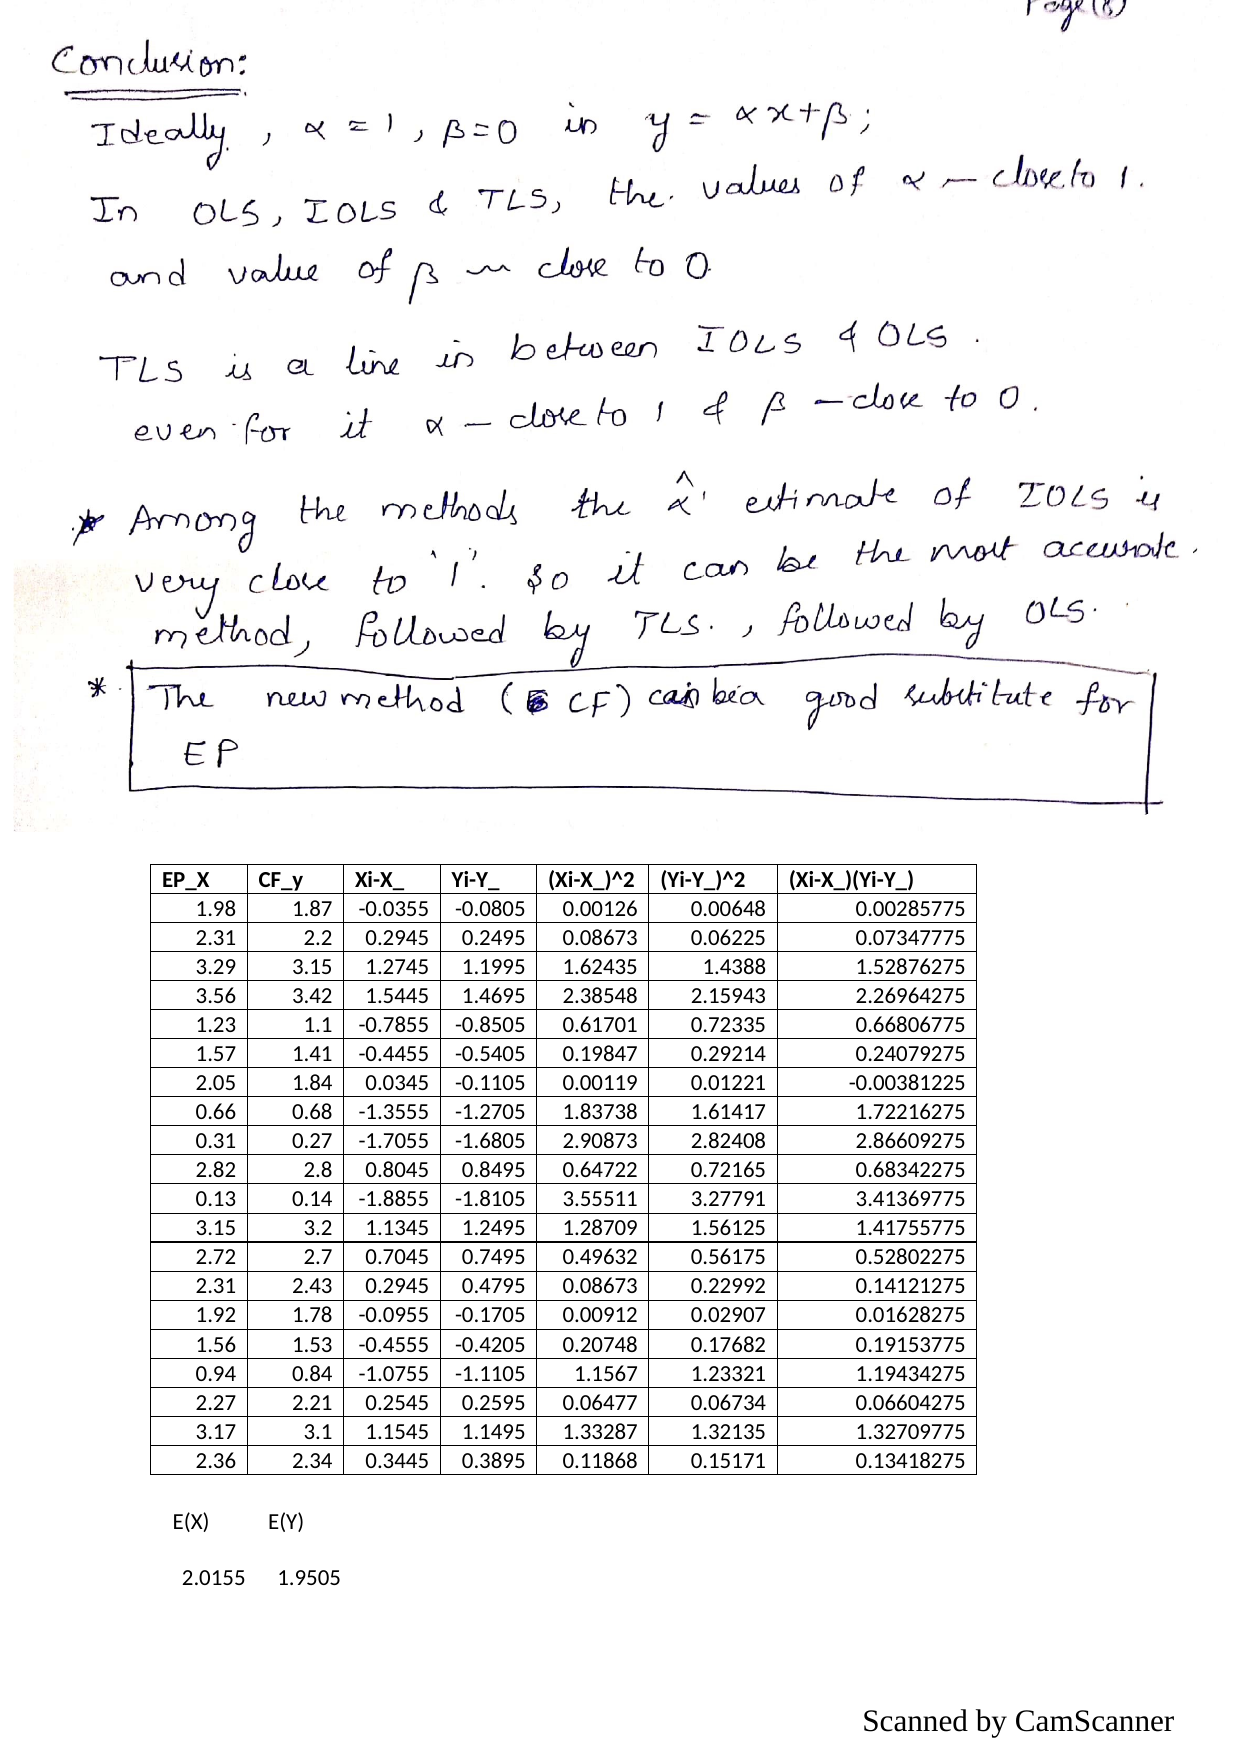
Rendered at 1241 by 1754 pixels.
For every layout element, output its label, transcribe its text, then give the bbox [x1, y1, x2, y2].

table_header Xi-X_ [344, 865, 440, 893]
table_cell 3.17 [151, 1417, 247, 1445]
table_cell 0.72335 [649, 1010, 777, 1038]
table_cell 1.23 [151, 1010, 247, 1038]
table_cell 0.72165 [649, 1155, 777, 1183]
table_cell 0.7495 [441, 1243, 536, 1271]
picture [13, 0, 1225, 832]
table_cell 0.15171 [649, 1446, 777, 1474]
table_cell 0.52802275 [778, 1243, 976, 1271]
table_cell 0.49632 [537, 1243, 648, 1271]
table_cell 1.2745 [344, 952, 440, 980]
table_cell 0.2545 [344, 1388, 440, 1416]
table_cell 0.2945 [344, 923, 440, 951]
table_cell 0.17682 [649, 1330, 777, 1358]
table_cell 1.78 [248, 1301, 343, 1329]
table_cell 3.15 [151, 1214, 247, 1241]
table_cell 2.7 [248, 1243, 343, 1271]
table_cell 0.06477 [537, 1388, 648, 1416]
table_cell 1.5445 [344, 981, 440, 1009]
table_cell -1.0755 [344, 1359, 440, 1387]
table_cell 0.31 [151, 1126, 247, 1154]
table_cell 0.19153775 [778, 1330, 976, 1358]
table_header Yi-Y_ [441, 865, 536, 893]
table_cell 2.31 [151, 1272, 247, 1299]
table_cell -1.7055 [344, 1126, 440, 1154]
table_cell 0.00285775 [778, 894, 976, 922]
table_cell 0.14 [248, 1184, 343, 1212]
table_cell 1.83738 [537, 1097, 648, 1125]
table_cell 0.4795 [441, 1272, 536, 1299]
table_cell 1.19434275 [778, 1359, 976, 1387]
table_cell 3.1 [248, 1417, 343, 1445]
table_cell 1.92 [151, 1301, 247, 1329]
table_cell 0.64722 [537, 1155, 648, 1183]
table_cell -0.1705 [441, 1301, 536, 1329]
table_cell 2.21 [248, 1388, 343, 1416]
table_cell 1.23321 [649, 1359, 777, 1387]
table_cell 3.2 [248, 1214, 343, 1241]
table_cell 1.61417 [649, 1097, 777, 1125]
table_cell -1.8855 [344, 1184, 440, 1212]
table_cell 0.08673 [537, 1272, 648, 1299]
table_cell -0.7855 [344, 1010, 440, 1038]
table_cell 0.00912 [537, 1301, 648, 1329]
table_cell -0.4455 [344, 1039, 440, 1067]
table_cell 2.26964275 [778, 981, 976, 1009]
table_cell 0.29214 [649, 1039, 777, 1067]
table_cell 0.2945 [344, 1272, 440, 1299]
table_cell 3.56 [151, 981, 247, 1009]
table_cell 0.84 [248, 1359, 343, 1387]
table_cell 0.19847 [537, 1039, 648, 1067]
table_cell 1.33287 [537, 1417, 648, 1445]
table_cell 2.82408 [649, 1126, 777, 1154]
table_cell 0.13 [151, 1184, 247, 1212]
table_cell 0.0345 [344, 1068, 440, 1096]
table_cell 2.2 [248, 923, 343, 951]
table_cell 0.02907 [649, 1301, 777, 1329]
table_cell -0.0955 [344, 1301, 440, 1329]
table_cell 0.01628275 [778, 1301, 976, 1329]
table_cell 0.06604275 [778, 1388, 976, 1416]
table_cell 1.1545 [344, 1417, 440, 1445]
table_cell 3.27791 [649, 1184, 777, 1212]
table_cell 1.62435 [537, 952, 648, 980]
table_cell 0.56175 [649, 1243, 777, 1271]
table_cell 0.08673 [537, 923, 648, 951]
table_cell 0.68 [248, 1097, 343, 1125]
table_cell -1.8105 [441, 1184, 536, 1212]
table_cell 2.82 [151, 1155, 247, 1183]
table_cell 0.66 [151, 1097, 247, 1125]
table_cell 0.94 [151, 1359, 247, 1387]
table_cell 1.28709 [537, 1214, 648, 1241]
table_cell 1.1495 [441, 1417, 536, 1445]
table_cell 0.00119 [537, 1068, 648, 1096]
table_cell 1.1995 [441, 952, 536, 980]
table_header (Yi-Y_)^2 [649, 865, 777, 893]
table_cell 0.8045 [344, 1155, 440, 1183]
table_cell 0.2595 [441, 1388, 536, 1416]
table_header [150, 1505, 323, 1591]
table_cell 0.27 [248, 1126, 343, 1154]
table_cell 0.00126 [537, 894, 648, 922]
table_cell 1.1345 [344, 1214, 440, 1241]
table_cell 0.3445 [344, 1446, 440, 1474]
table_cell 1.1567 [537, 1359, 648, 1387]
table_cell 0.22992 [649, 1272, 777, 1299]
table_cell 2.72 [151, 1243, 247, 1271]
table_cell -0.0355 [344, 894, 440, 922]
table_cell 1.53 [248, 1330, 343, 1358]
table_cell 0.2495 [441, 923, 536, 951]
table_cell 3.42 [248, 981, 343, 1009]
table_cell -0.4205 [441, 1330, 536, 1358]
table_cell -0.1105 [441, 1068, 536, 1096]
table_cell 0.20748 [537, 1330, 648, 1358]
table_cell 1.56125 [649, 1214, 777, 1241]
table_cell 1.41755775 [778, 1214, 976, 1241]
table_cell 0.11868 [537, 1446, 648, 1474]
table_cell 2.38548 [537, 981, 648, 1009]
table_cell 0.06734 [649, 1388, 777, 1416]
table_cell 0.8495 [441, 1155, 536, 1183]
table_cell 2.34 [248, 1446, 343, 1474]
table_cell 3.41369775 [778, 1184, 976, 1212]
table_cell -1.2705 [441, 1097, 536, 1125]
table_cell 0.61701 [537, 1010, 648, 1038]
table_cell 0.01221 [649, 1068, 777, 1096]
table_cell -1.6805 [441, 1126, 536, 1154]
table_cell 1.32709775 [778, 1417, 976, 1445]
table_cell 0.14121275 [778, 1272, 976, 1299]
table_header (Xi-X_)(Yi-Y_) [778, 865, 976, 893]
table_cell 2.8 [248, 1155, 343, 1183]
table_cell 2.27 [151, 1388, 247, 1416]
table_cell 1.56 [151, 1330, 247, 1358]
table_cell 0.24079275 [778, 1039, 976, 1067]
table_cell 1.84 [248, 1068, 343, 1096]
table_header (Xi-X_)^2 [537, 865, 648, 893]
table_cell -0.0805 [441, 894, 536, 922]
table_cell 1.98 [151, 894, 247, 922]
table_cell 0.68342275 [778, 1155, 976, 1183]
table_cell 0.7045 [344, 1243, 440, 1271]
table_cell 1.52876275 [778, 952, 976, 980]
table_cell 0.66806775 [778, 1010, 976, 1038]
table_cell 1.2495 [441, 1214, 536, 1241]
table_cell 1.4695 [441, 981, 536, 1009]
table_cell 2.43 [248, 1272, 343, 1299]
table_cell -0.4555 [344, 1330, 440, 1358]
table_cell -0.8505 [441, 1010, 536, 1038]
table_cell 0.00648 [649, 894, 777, 922]
table_cell 2.90873 [537, 1126, 648, 1154]
table_cell 3.55511 [537, 1184, 648, 1212]
table_cell 1.32135 [649, 1417, 777, 1445]
table_cell -1.1105 [441, 1359, 536, 1387]
table_cell -0.5405 [441, 1039, 536, 1067]
table_header EP_X [151, 865, 247, 893]
table_cell 1.57 [151, 1039, 247, 1067]
table_cell -0.00381225 [778, 1068, 976, 1096]
table_cell 3.29 [151, 952, 247, 980]
table_cell 0.06225 [649, 923, 777, 951]
table_cell 0.13418275 [778, 1446, 976, 1474]
table_cell 2.86609275 [778, 1126, 976, 1154]
table_cell 2.36 [151, 1446, 247, 1474]
table_cell 2.15943 [649, 981, 777, 1009]
table_cell 1.4388 [649, 952, 777, 980]
table_cell 3.15 [248, 952, 343, 980]
table_cell -1.3555 [344, 1097, 440, 1125]
table_cell 2.05 [151, 1068, 247, 1096]
table_header CF_y [248, 865, 343, 893]
table_header [323, 1505, 350, 1591]
table_cell 1.41 [248, 1039, 343, 1067]
table_cell 1.72216275 [778, 1097, 976, 1125]
table_cell 0.3895 [441, 1446, 536, 1474]
table_cell 1.87 [248, 894, 343, 922]
table_cell 2.31 [151, 923, 247, 951]
table_cell 0.07347775 [778, 923, 976, 951]
table_cell 1.1 [248, 1010, 343, 1038]
